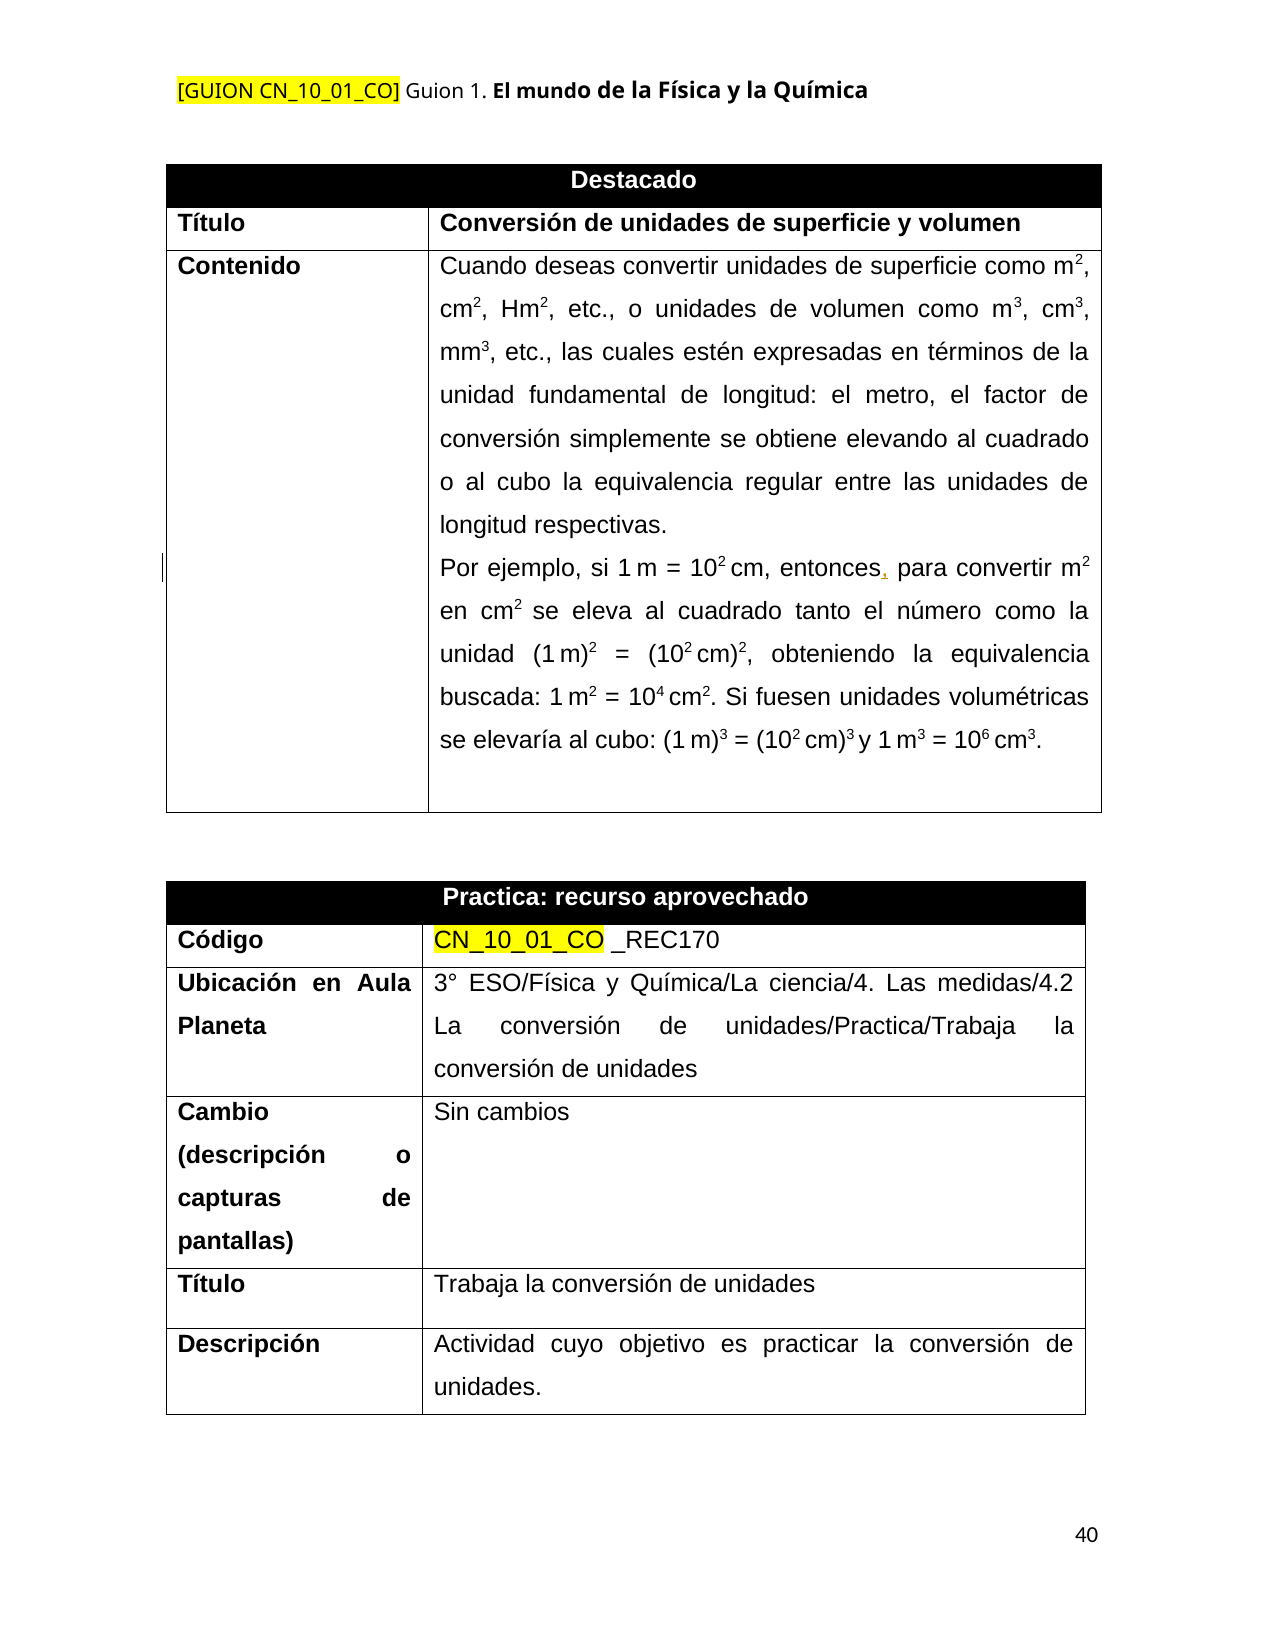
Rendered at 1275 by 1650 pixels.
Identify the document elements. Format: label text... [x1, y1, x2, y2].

table_cell Cuando deseas convertir unidades de superficie como m2, cm2, Hm2, etc., o unidades de volumen como m3, cm3, mm3, etc., las cuales estén expresadas en términos de la unidad fundamental de longitud: el metro, el factor de conversión simplemente se obtiene elevando al cuadrado o al cubo la equivalencia regular entre las unidades de longitud respectivas. Por ejemplo, si 1 m = 102 cm, entonces para convertir m2 en cm2 se eleva al cuadrado tanto el número como la unidad (1 m)2 = (102 cm)2, obteniendo la equivalencia buscada: 1 m2 = 104 cm2. Si fuesen unidades volumétricas se elevaría al cubo: (1 m)3 = (102 cm)3 y 1 m3 = 106 cm3. [429, 251, 1101, 812]
table_cell Trabaja la conversión de unidades [423, 1269, 1085, 1328]
table_cell Contenido [167, 251, 428, 812]
table_cell Código [167, 925, 422, 967]
table_cell Conversión de unidades de superficie y volumen [429, 208, 1101, 250]
table_cell Actividad cuyo objetivo es practicar la conversión de unidades. [423, 1329, 1085, 1414]
table_cell CN_10_01_CO _REC170 [423, 925, 1085, 967]
table_cell Título [167, 208, 428, 250]
table_header Destacado [167, 165, 1101, 207]
table_cell Ubicación en Aula Planeta [167, 968, 422, 1096]
table_cell Título [167, 1269, 422, 1328]
table_cell 3° ESO/Física y Química/La ciencia/4. Las medidas/4.2 La conversión de unidades/Practica/Trabaja la conversión de unidades [423, 968, 1085, 1096]
table_cell Cambio (descripción o capturas de pantallas) [167, 1097, 422, 1268]
table_cell Descripción [167, 1329, 422, 1414]
table_header Practica: recurso aprovechado [167, 882, 1085, 924]
table_cell Sin cambios [423, 1097, 1085, 1268]
